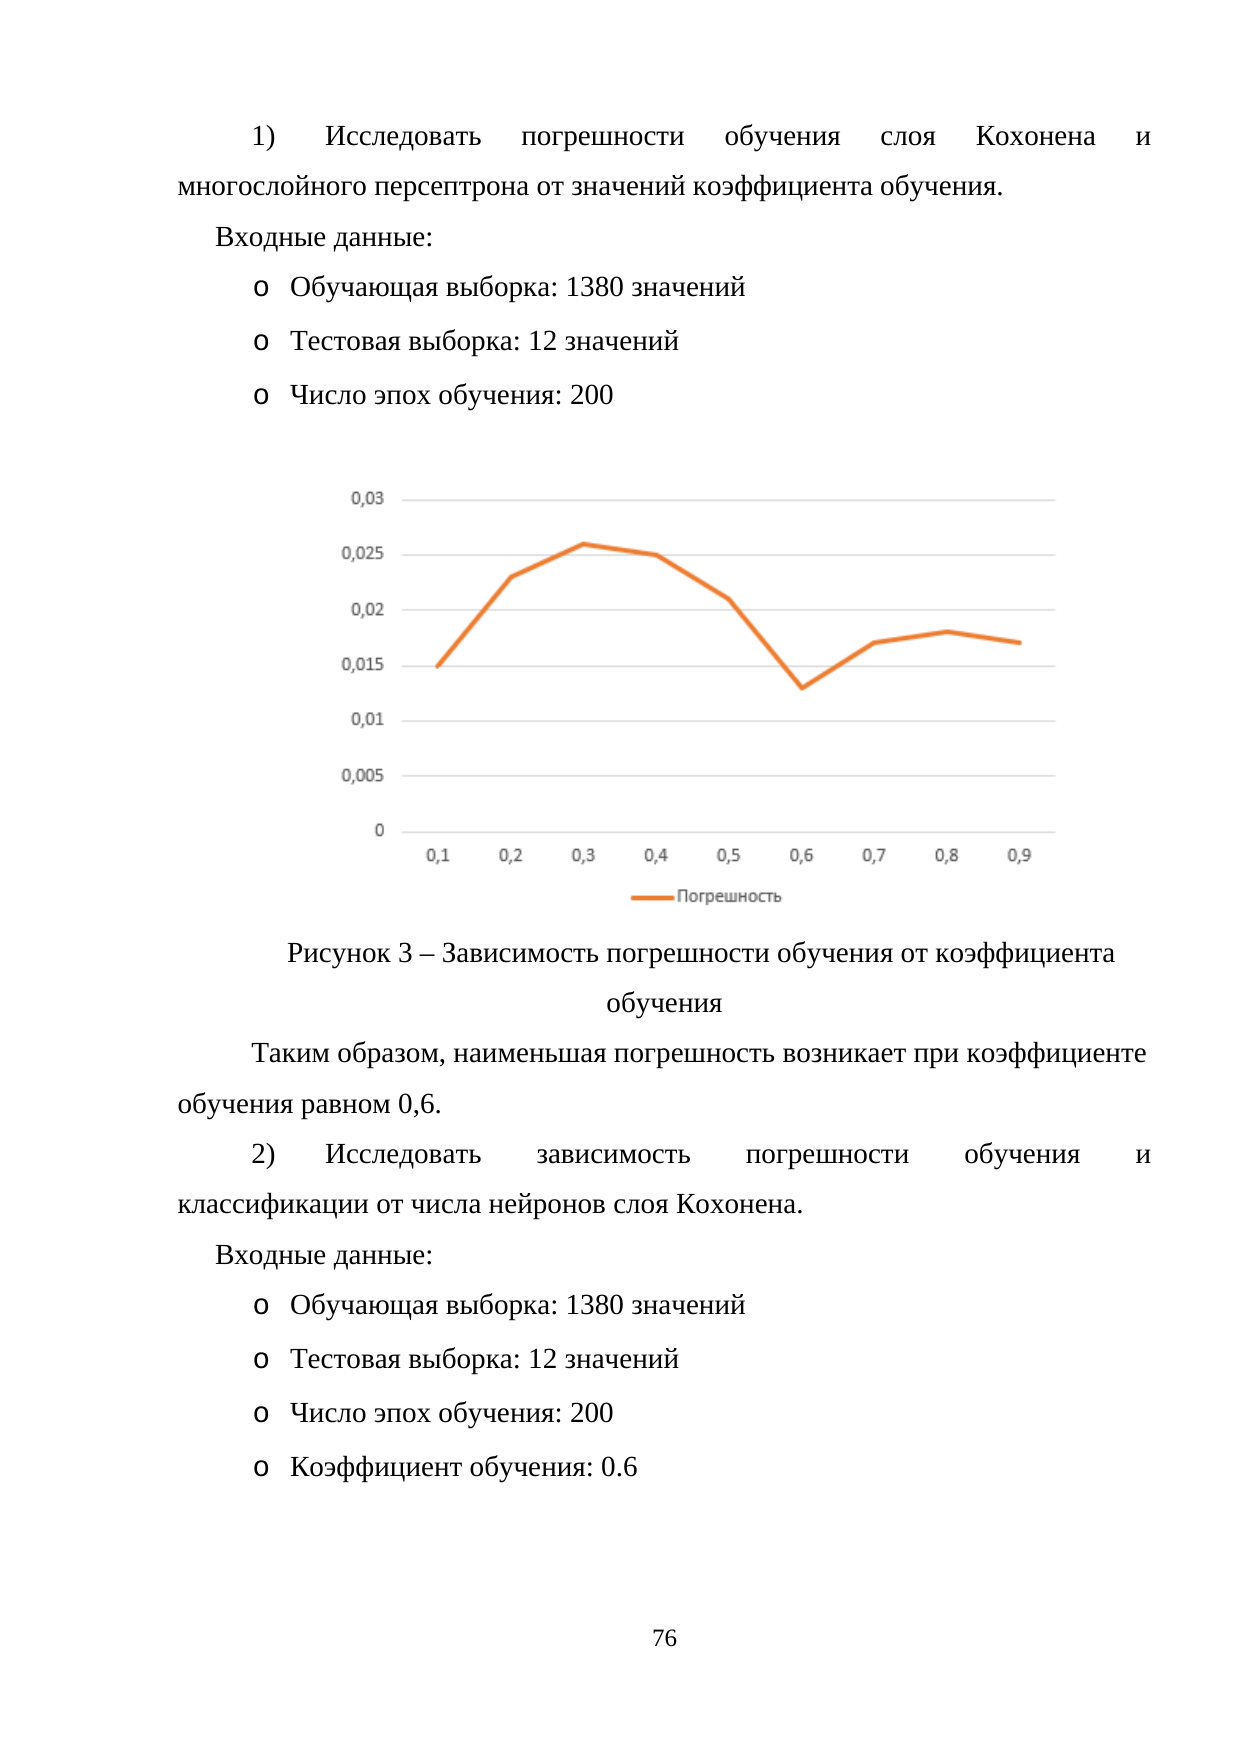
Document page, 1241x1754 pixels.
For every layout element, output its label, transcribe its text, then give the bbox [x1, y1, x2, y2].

text Входные данные: [215, 1237, 1152, 1270]
list Обучающая выборка: 1380 значений [252, 269, 1152, 305]
list Тестовая выборка: 12 значений [252, 323, 1152, 359]
text Входные данные: [215, 219, 1152, 252]
list Число эпох обучения: 200 [252, 377, 1152, 413]
list Коэффициент обучения: 0.6 [252, 1449, 1152, 1485]
text Рисунок 3 – Зависимость погрешности обучения от коэффициента обучения [177, 935, 1152, 1019]
text Таким образом, наименьшая погрешность возникает при коэффициенте обучения равном 0,6. [177, 1036, 1152, 1119]
picture [334, 481, 1069, 921]
list Число эпох обучения: 200 [252, 1395, 1152, 1431]
list Обучающая выборка: 1380 значений [252, 1287, 1152, 1323]
list Исследовать погрешности обучения слоя Кохонена и многослойного персептрона от значений коэффициента обучения. [177, 118, 1152, 202]
list Исследовать зависимость погрешности обучения и классификации от числа нейронов слоя Кохонена. [177, 1136, 1152, 1220]
list Тестовая выборка: 12 значений [252, 1341, 1152, 1377]
